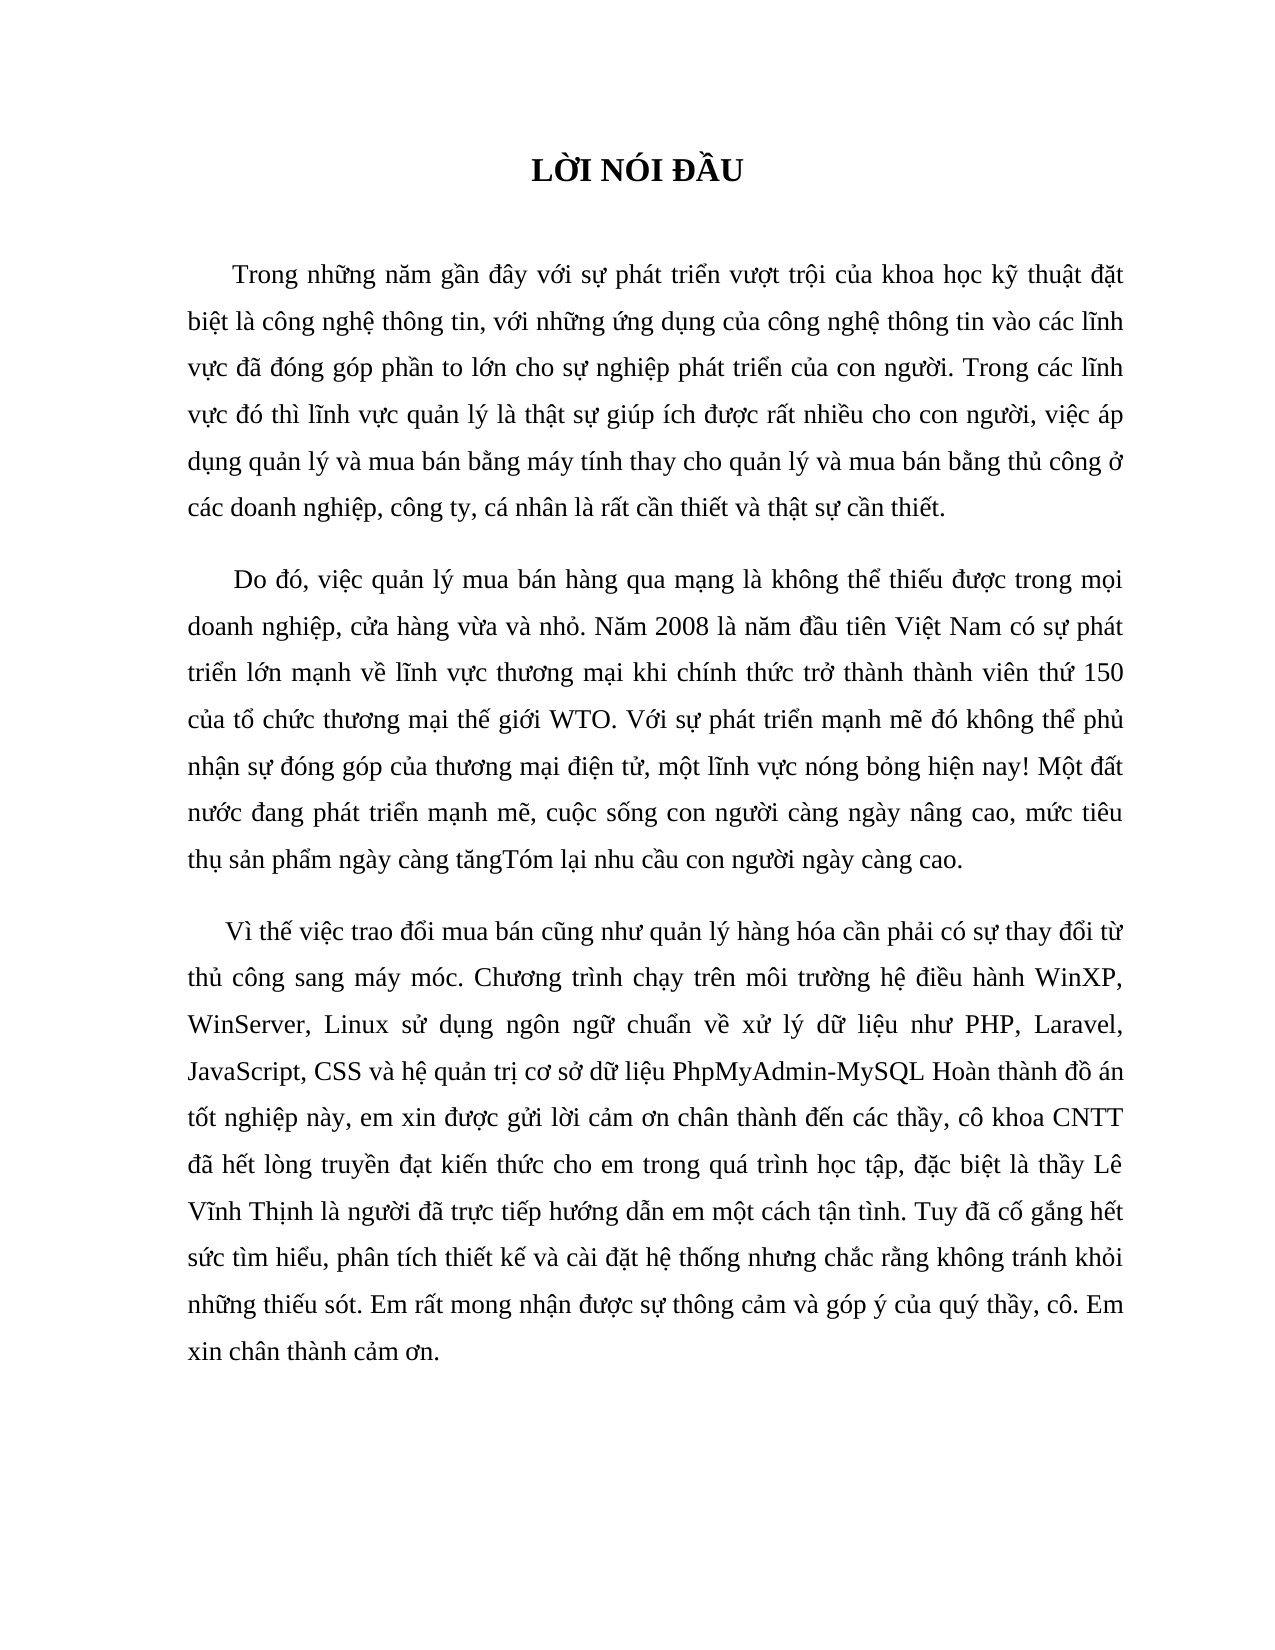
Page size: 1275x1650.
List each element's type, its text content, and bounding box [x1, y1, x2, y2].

text Vì thế việc trao đổi mua bán cũng như quản lý hàng hóa cần phải có sự thay đổi từ thủ công sang máy móc. Chương trình chạy trên môi trường hệ điều hành WinXP, WinServer, Linux sử dụng ngôn ngữ chuẩn về xử lý dữ liệu như PHP, Laravel, JavaScript, CSS và hệ quản trị cơ sở dữ liệu PhpMyAdmin-MySQL Hoàn thành đồ án tốt nghiệp này, em xin được gửi lời cảm ơn chân thành đến các thầy, cô khoa CNTT đã hết lòng truyền đạt kiến thức cho em trong quá trình học tập, đặc biệt là thầy Lê Vĩnh Thịnh là người đã trực tiếp hướng dẫn em một cách tận tình. Tuy đã cố gắng hết sức tìm hiểu, phân tích thiết kế và cài đặt hệ thống nhưng chắc rằng không tránh khỏi những thiếu sót. Em rất mong nhận được sự thông cảm và góp ý của quý thầy, cô. Em xin chân thành cảm ơn. [187, 1115, 1125, 1202]
text Vì thế việc trao đổi mua bán cũng như quản lý hàng hóa cần phải có sự thay đổi từ thủ công sang máy móc. Chương trình chạy trên môi trường hệ điều hành WinXP, WinServer, Linux sử dụng ngôn ngữ chuẩn về xử lý dữ liệu như PHP, Laravel, JavaScript, CSS và hệ quản trị cơ sở dữ liệu PhpMyAdmin-MySQL Hoàn thành đồ án tốt nghiệp này, em xin được gửi lời cảm ơn chân thành đến các thầy, cô khoa CNTT đã hết lòng truyền đạt kiến thức cho em trong quá trình học tập, đặc biệt là thầy Lê Vĩnh Thịnh là người đã trực tiếp hướng dẫn em một cách tận tình. Tuy đã cố gắng hết sức tìm hiểu, phân tích thiết kế và cài đặt hệ thống nhưng chắc rằng không tránh khỏi những thiếu sót. Em rất mong nhận được sự thông cảm và góp ý của quý thầy, cô. Em xin chân thành cảm ơn. [187, 1203, 1125, 1366]
text Do đó, việc quản lý mua bán hàng qua mạng là không thể thiếu được trong mọi doanh nghiệp, cửa hàng vừa và nhỏ. Năm 2008 là năm đầu tiên Việt Nam có sự phát triển lớn mạnh về lĩnh vực thương mại khi chính thức trở thành thành viên thứ 150 của tổ chức thương mại thế giới WTO. Với sự phát triển mạnh mẽ đó không thể phủ nhận sự đóng góp của thương mại điện tử, một lĩnh vực nóng bỏng hiện nay! Một đất nước đang phát triển mạnh mẽ, cuộc sống con người càng ngày nâng cao, mức tiêu thụ sản phẩm ngày càng tăngTóm lại nhu cầu con người ngày càng cao. [187, 563, 1125, 669]
text Vì thế việc trao đổi mua bán cũng như quản lý hàng hóa cần phải có sự thay đổi từ thủ công sang máy móc. Chương trình chạy trên môi trường hệ điều hành WinXP, WinServer, Linux sử dụng ngôn ngữ chuẩn về xử lý dữ liệu như PHP, Laravel, JavaScript, CSS và hệ quản trị cơ sở dữ liệu PhpMyAdmin-MySQL Hoàn thành đồ án tốt nghiệp này, em xin được gửi lời cảm ơn chân thành đến các thầy, cô khoa CNTT đã hết lòng truyền đạt kiến thức cho em trong quá trình học tập, đặc biệt là thầy Lê Vĩnh Thịnh là người đã trực tiếp hướng dẫn em một cách tận tình. Tuy đã cố gắng hết sức tìm hiểu, phân tích thiết kế và cài đặt hệ thống nhưng chắc rằng không tránh khỏi những thiếu sót. Em rất mong nhận được sự thông cảm và góp ý của quý thầy, cô. Em xin chân thành cảm ơn. [187, 1016, 1125, 1114]
text Trong những năm gần đây với sự phát triển vượt trội của khoa học kỹ thuật đặt biệt là công nghệ thông tin, với những ứng dụng của công nghệ thông tin vào các lĩnh vực đã đóng góp phần to lớn cho sự nghiệp phát triển của con người. Trong các lĩnh vực đó thì lĩnh vực quản lý là thật sự giúp ích được rất nhiều cho con người, việc áp dụng quản lý và mua bán bằng máy tính thay cho quản lý và mua bán bằng thủ công ở các doanh nghiệp, công ty, cá nhân là rất cần thiết và thật sự cần thiết. [187, 258, 1125, 311]
text LỜI NÓI ĐẦU [150, 150, 1125, 188]
text Trong những năm gần đây với sự phát triển vượt trội của khoa học kỹ thuật đặt biệt là công nghệ thông tin, với những ứng dụng của công nghệ thông tin vào các lĩnh vực đã đóng góp phần to lớn cho sự nghiệp phát triển của con người. Trong các lĩnh vực đó thì lĩnh vực quản lý là thật sự giúp ích được rất nhiều cho con người, việc áp dụng quản lý và mua bán bằng máy tính thay cho quản lý và mua bán bằng thủ công ở các doanh nghiệp, công ty, cá nhân là rất cần thiết và thật sự cần thiết. [187, 312, 1125, 364]
text Trong những năm gần đây với sự phát triển vượt trội của khoa học kỹ thuật đặt biệt là công nghệ thông tin, với những ứng dụng của công nghệ thông tin vào các lĩnh vực đã đóng góp phần to lớn cho sự nghiệp phát triển của con người. Trong các lĩnh vực đó thì lĩnh vực quản lý là thật sự giúp ích được rất nhiều cho con người, việc áp dụng quản lý và mua bán bằng máy tính thay cho quản lý và mua bán bằng thủ công ở các doanh nghiệp, công ty, cá nhân là rất cần thiết và thật sự cần thiết. [187, 365, 1125, 411]
text Vì thế việc trao đổi mua bán cũng như quản lý hàng hóa cần phải có sự thay đổi từ thủ công sang máy móc. Chương trình chạy trên môi trường hệ điều hành WinXP, WinServer, Linux sử dụng ngôn ngữ chuẩn về xử lý dữ liệu như PHP, Laravel, JavaScript, CSS và hệ quản trị cơ sở dữ liệu PhpMyAdmin-MySQL Hoàn thành đồ án tốt nghiệp này, em xin được gửi lời cảm ơn chân thành đến các thầy, cô khoa CNTT đã hết lòng truyền đạt kiến thức cho em trong quá trình học tập, đặc biệt là thầy Lê Vĩnh Thịnh là người đã trực tiếp hướng dẫn em một cách tận tình. Tuy đã cố gắng hết sức tìm hiểu, phân tích thiết kế và cài đặt hệ thống nhưng chắc rằng không tránh khỏi những thiếu sót. Em rất mong nhận được sự thông cảm và góp ý của quý thầy, cô. Em xin chân thành cảm ơn. [187, 915, 1125, 974]
text Trong những năm gần đây với sự phát triển vượt trội của khoa học kỹ thuật đặt biệt là công nghệ thông tin, với những ứng dụng của công nghệ thông tin vào các lĩnh vực đã đóng góp phần to lớn cho sự nghiệp phát triển của con người. Trong các lĩnh vực đó thì lĩnh vực quản lý là thật sự giúp ích được rất nhiều cho con người, việc áp dụng quản lý và mua bán bằng máy tính thay cho quản lý và mua bán bằng thủ công ở các doanh nghiệp, công ty, cá nhân là rất cần thiết và thật sự cần thiết. [187, 412, 1125, 523]
text Do đó, việc quản lý mua bán hàng qua mạng là không thể thiếu được trong mọi doanh nghiệp, cửa hàng vừa và nhỏ. Năm 2008 là năm đầu tiên Việt Nam có sự phát triển lớn mạnh về lĩnh vực thương mại khi chính thức trở thành thành viên thứ 150 của tổ chức thương mại thế giới WTO. Với sự phát triển mạnh mẽ đó không thể phủ nhận sự đóng góp của thương mại điện tử, một lĩnh vực nóng bỏng hiện nay! Một đất nước đang phát triển mạnh mẽ, cuộc sống con người càng ngày nâng cao, mức tiêu thụ sản phẩm ngày càng tăngTóm lại nhu cầu con người ngày càng cao. [187, 670, 1125, 874]
